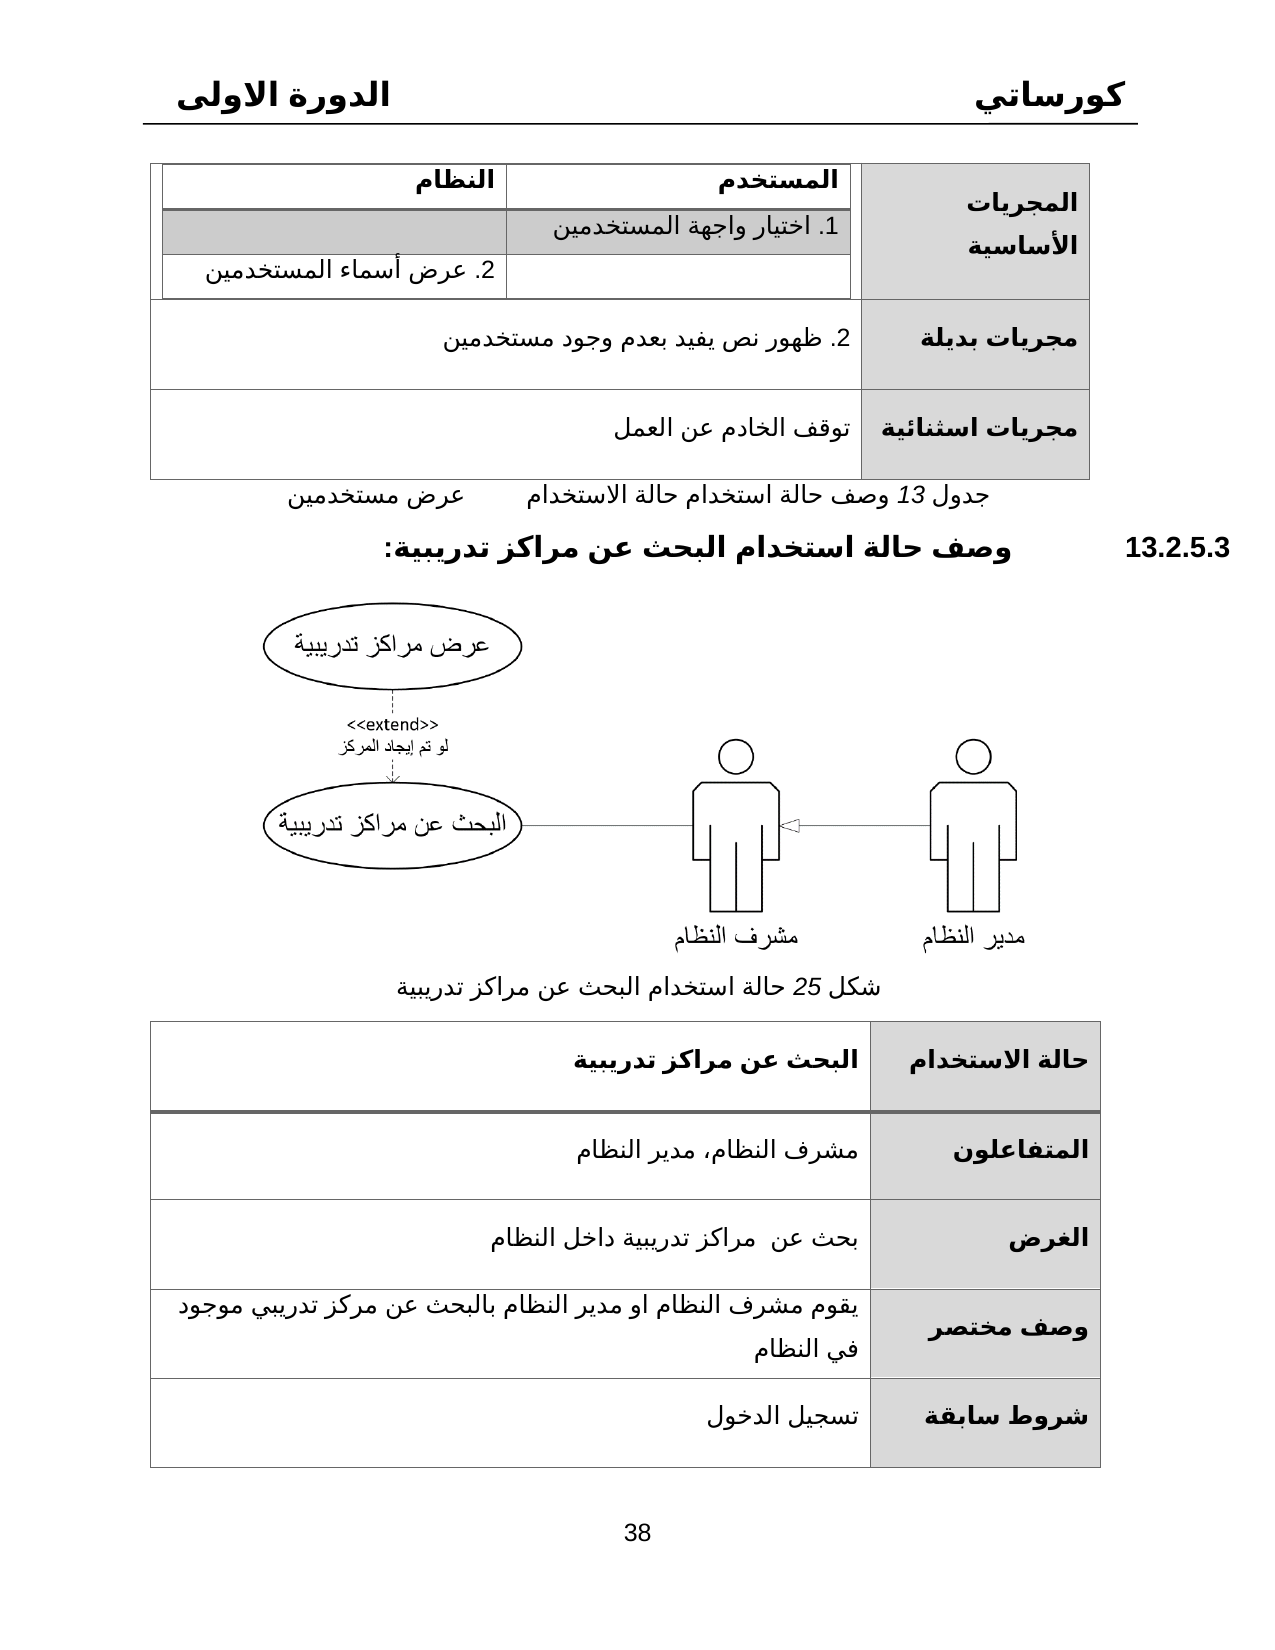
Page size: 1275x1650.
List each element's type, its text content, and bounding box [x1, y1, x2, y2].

table_cell وصف مختصر [871, 1290, 1100, 1377]
table_cell [507, 255, 850, 298]
table_cell بحث عن مراكز تدريبية داخل النظام [151, 1200, 870, 1288]
subtitle وصف حالة استخدام البحث عن مراكز تدريبية: [150, 529, 1125, 563]
picture [241, 580, 1033, 958]
table_cell شروط سابقة [871, 1379, 1100, 1467]
table_cell [163, 255, 506, 298]
table_cell [507, 165, 850, 208]
table_cell يقوم مشرف النظام او مدير النظام بالبحث عن مركز تدريبي موجود في النظام [151, 1290, 870, 1377]
text جدول 13 وصف حالة استخدام حالة الاستخدام عرض مستخدمين [150, 480, 1125, 509]
table_cell تسجيل الدخول [151, 1379, 870, 1467]
table_cell توقف الخادم عن العمل [151, 390, 861, 479]
table_header البحث عن مراكز تدريبية [151, 1022, 870, 1110]
table_cell الغرض [871, 1200, 1100, 1288]
table_cell مجريات بديلة [862, 300, 1089, 389]
table_cell المتفاعلون [871, 1114, 1100, 1199]
table_cell [851, 164, 861, 299]
table_cell 2. ظهور نص يفيد بعدم وجود مستخدمين [151, 300, 861, 389]
table_cell [163, 165, 506, 208]
table_header حالة الاستخدام [871, 1022, 1100, 1110]
table_cell المجريات الأساسية [862, 164, 1089, 299]
table_cell مشرف النظام، مدير النظام [151, 1114, 870, 1199]
table_cell مجريات اسثنائية [862, 390, 1089, 479]
text شكل 25 حالة استخدام البحث عن مراكز تدريبية [150, 972, 1125, 1000]
table_cell [151, 164, 162, 299]
